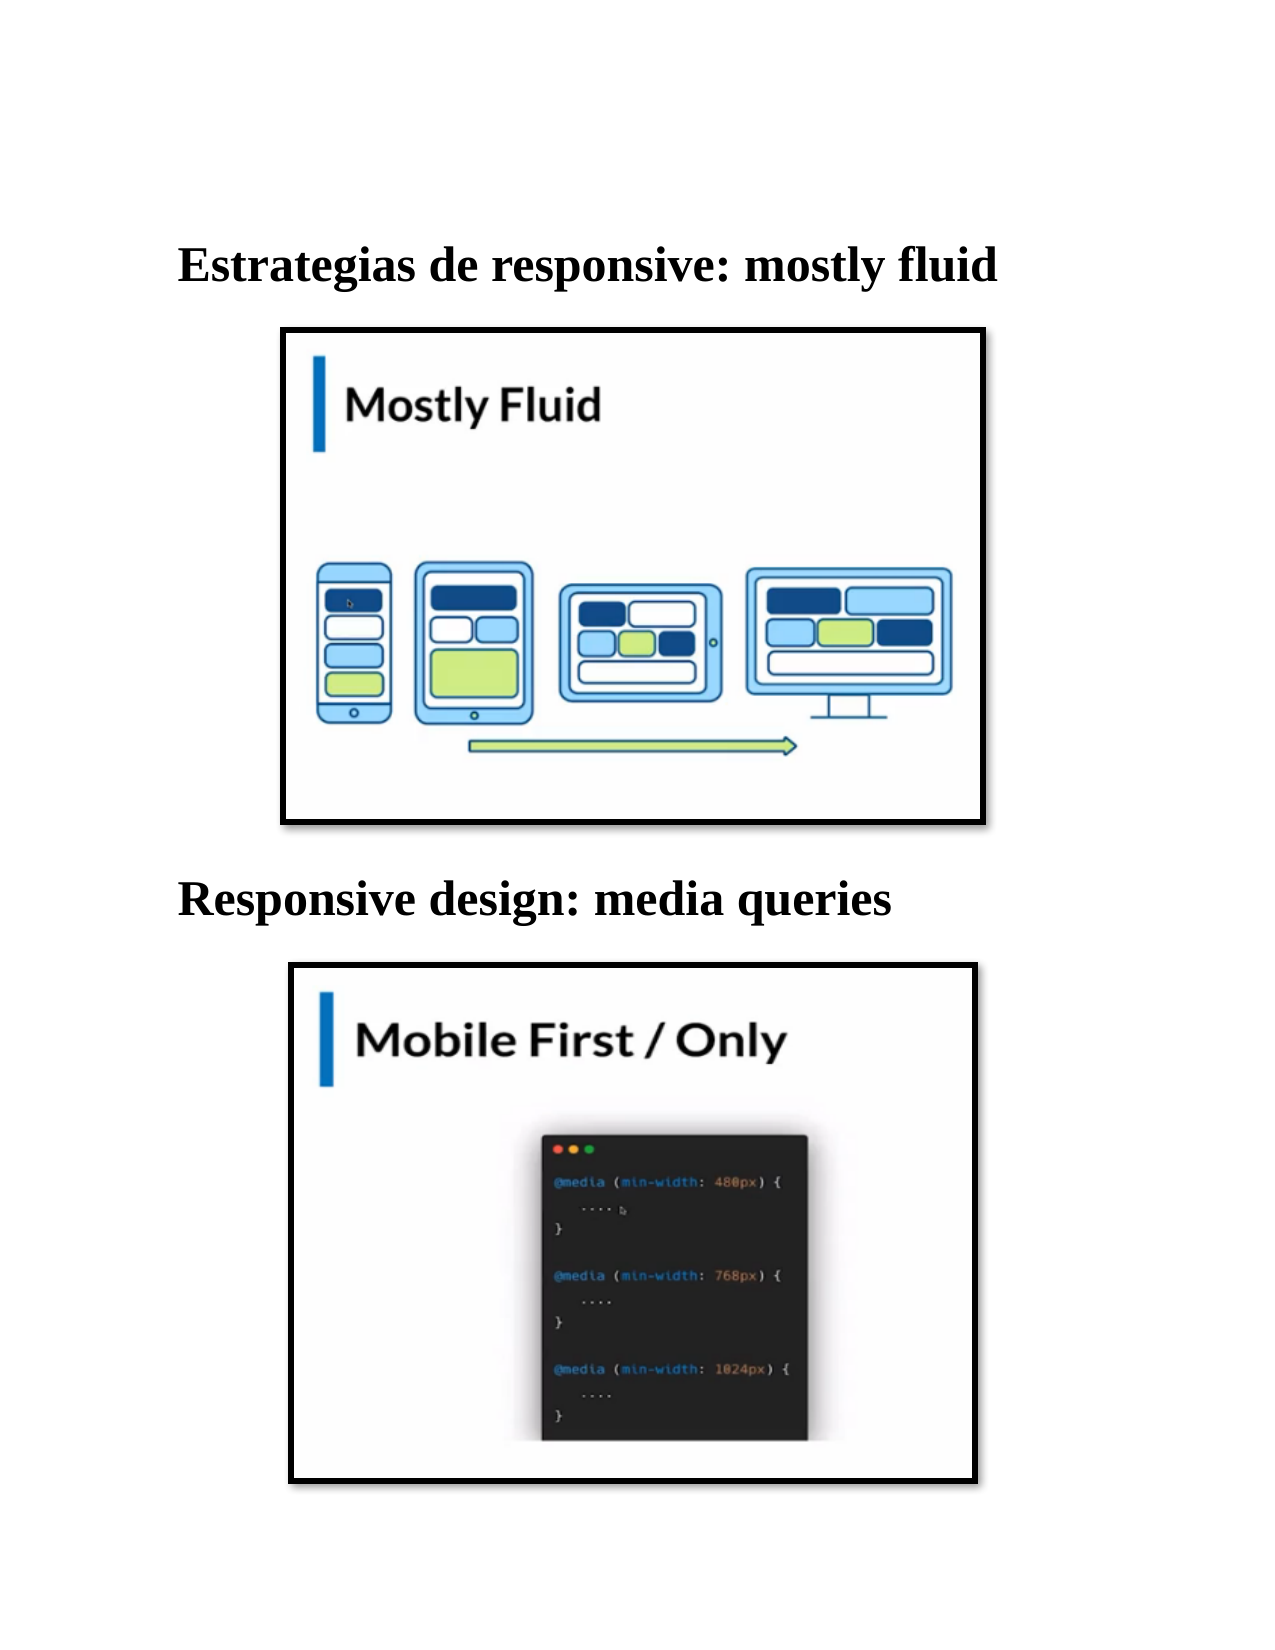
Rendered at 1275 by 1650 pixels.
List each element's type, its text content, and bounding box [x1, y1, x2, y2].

subtitle Estrategias de responsive: mostly fluid [177, 234, 1098, 292]
picture [286, 333, 980, 819]
subtitle Responsive design: media queries [177, 869, 1098, 927]
picture [294, 968, 972, 1478]
